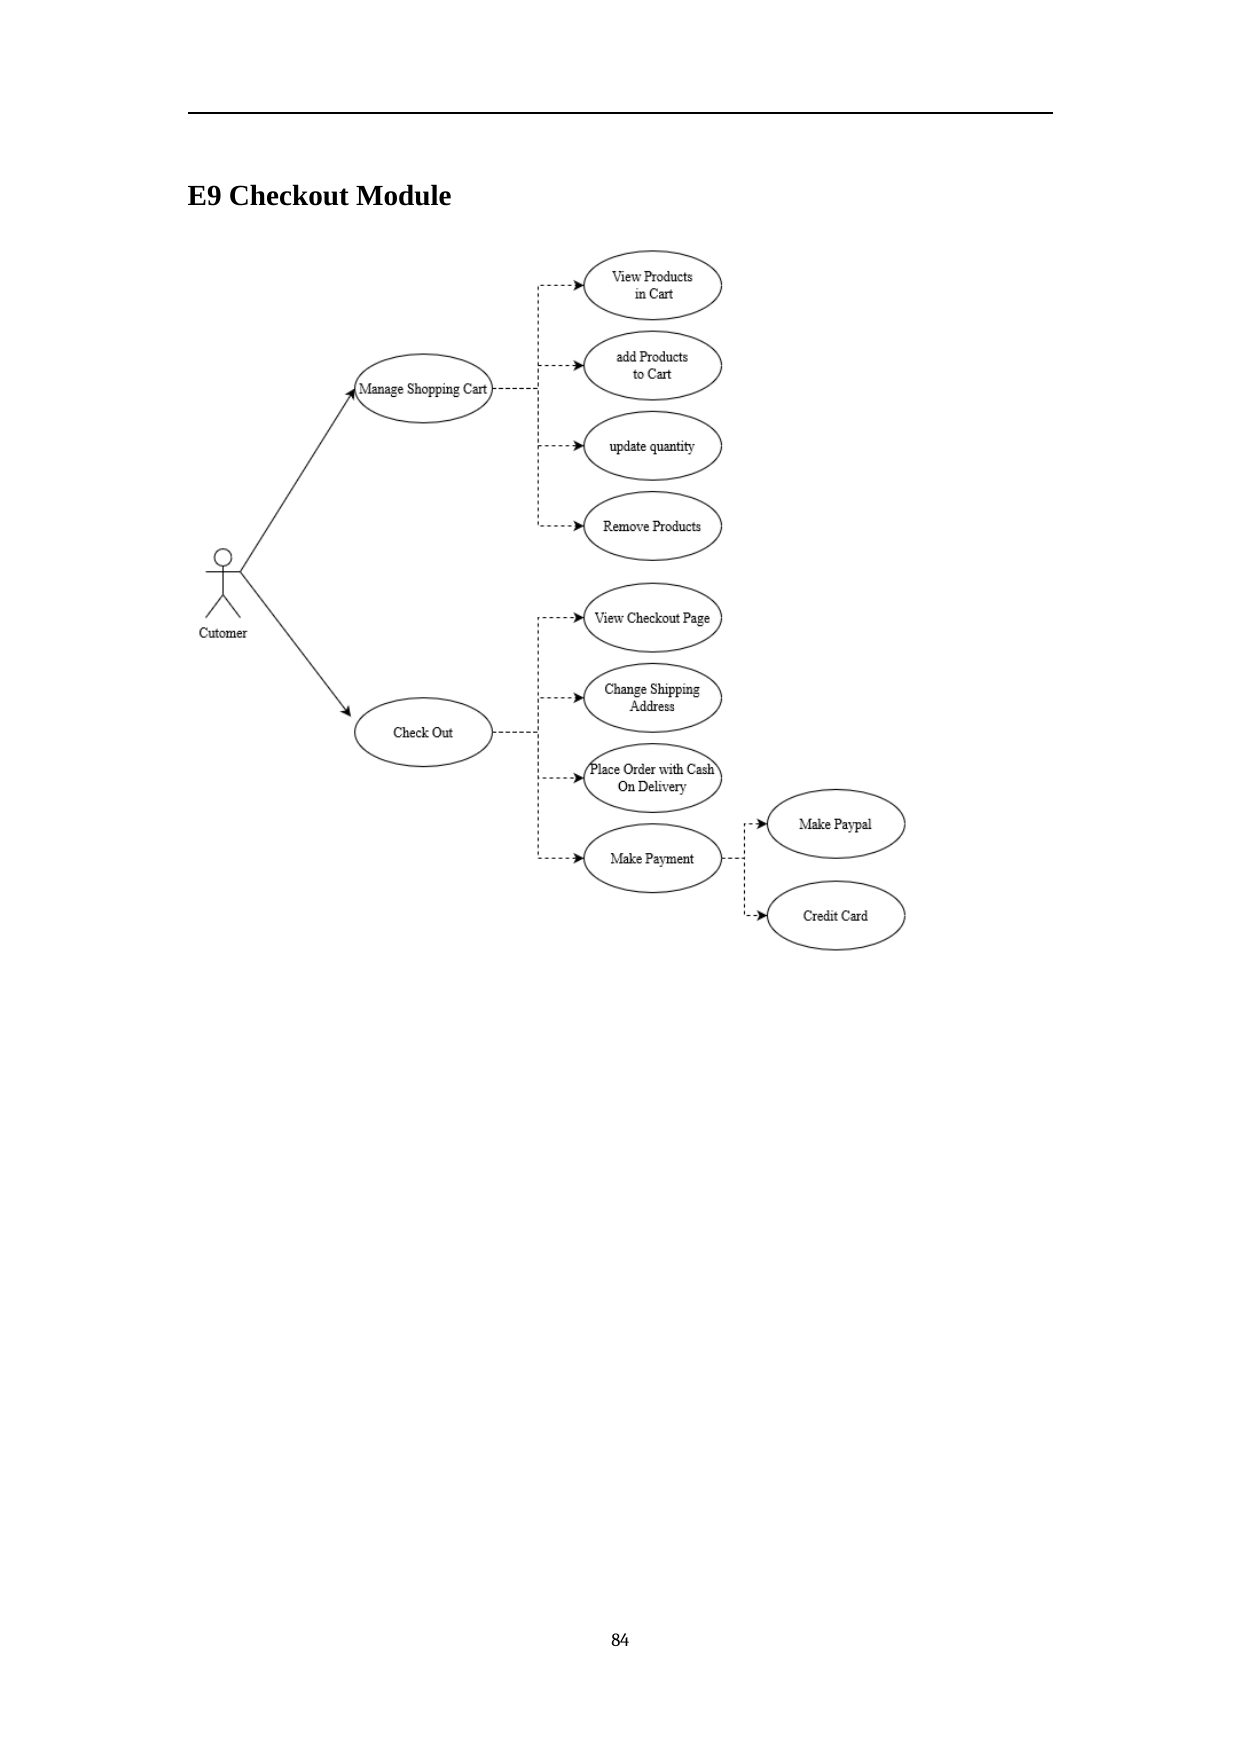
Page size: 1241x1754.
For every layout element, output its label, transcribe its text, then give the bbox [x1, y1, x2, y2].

picture [187, 239, 917, 962]
subtitle E9 Checkout Module [187, 162, 1053, 227]
